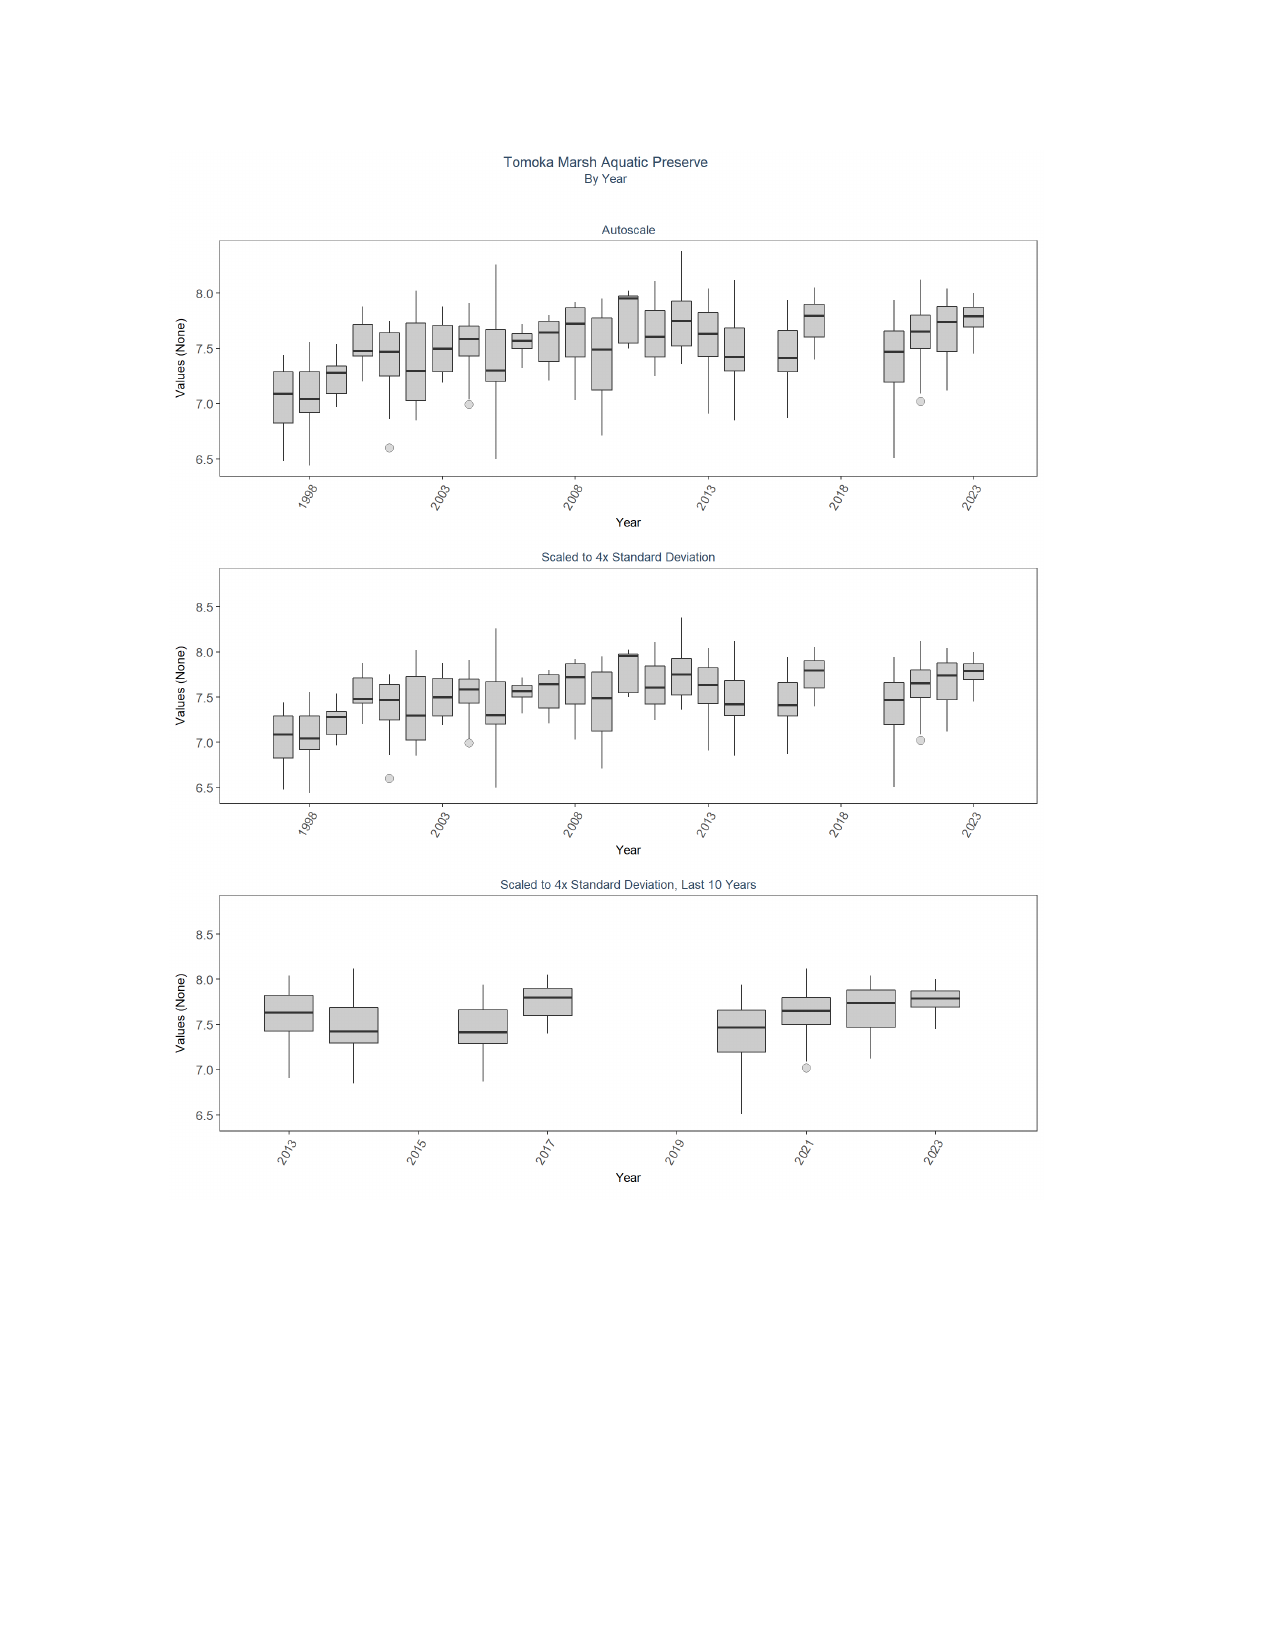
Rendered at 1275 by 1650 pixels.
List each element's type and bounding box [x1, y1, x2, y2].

picture [168, 150, 1044, 1200]
